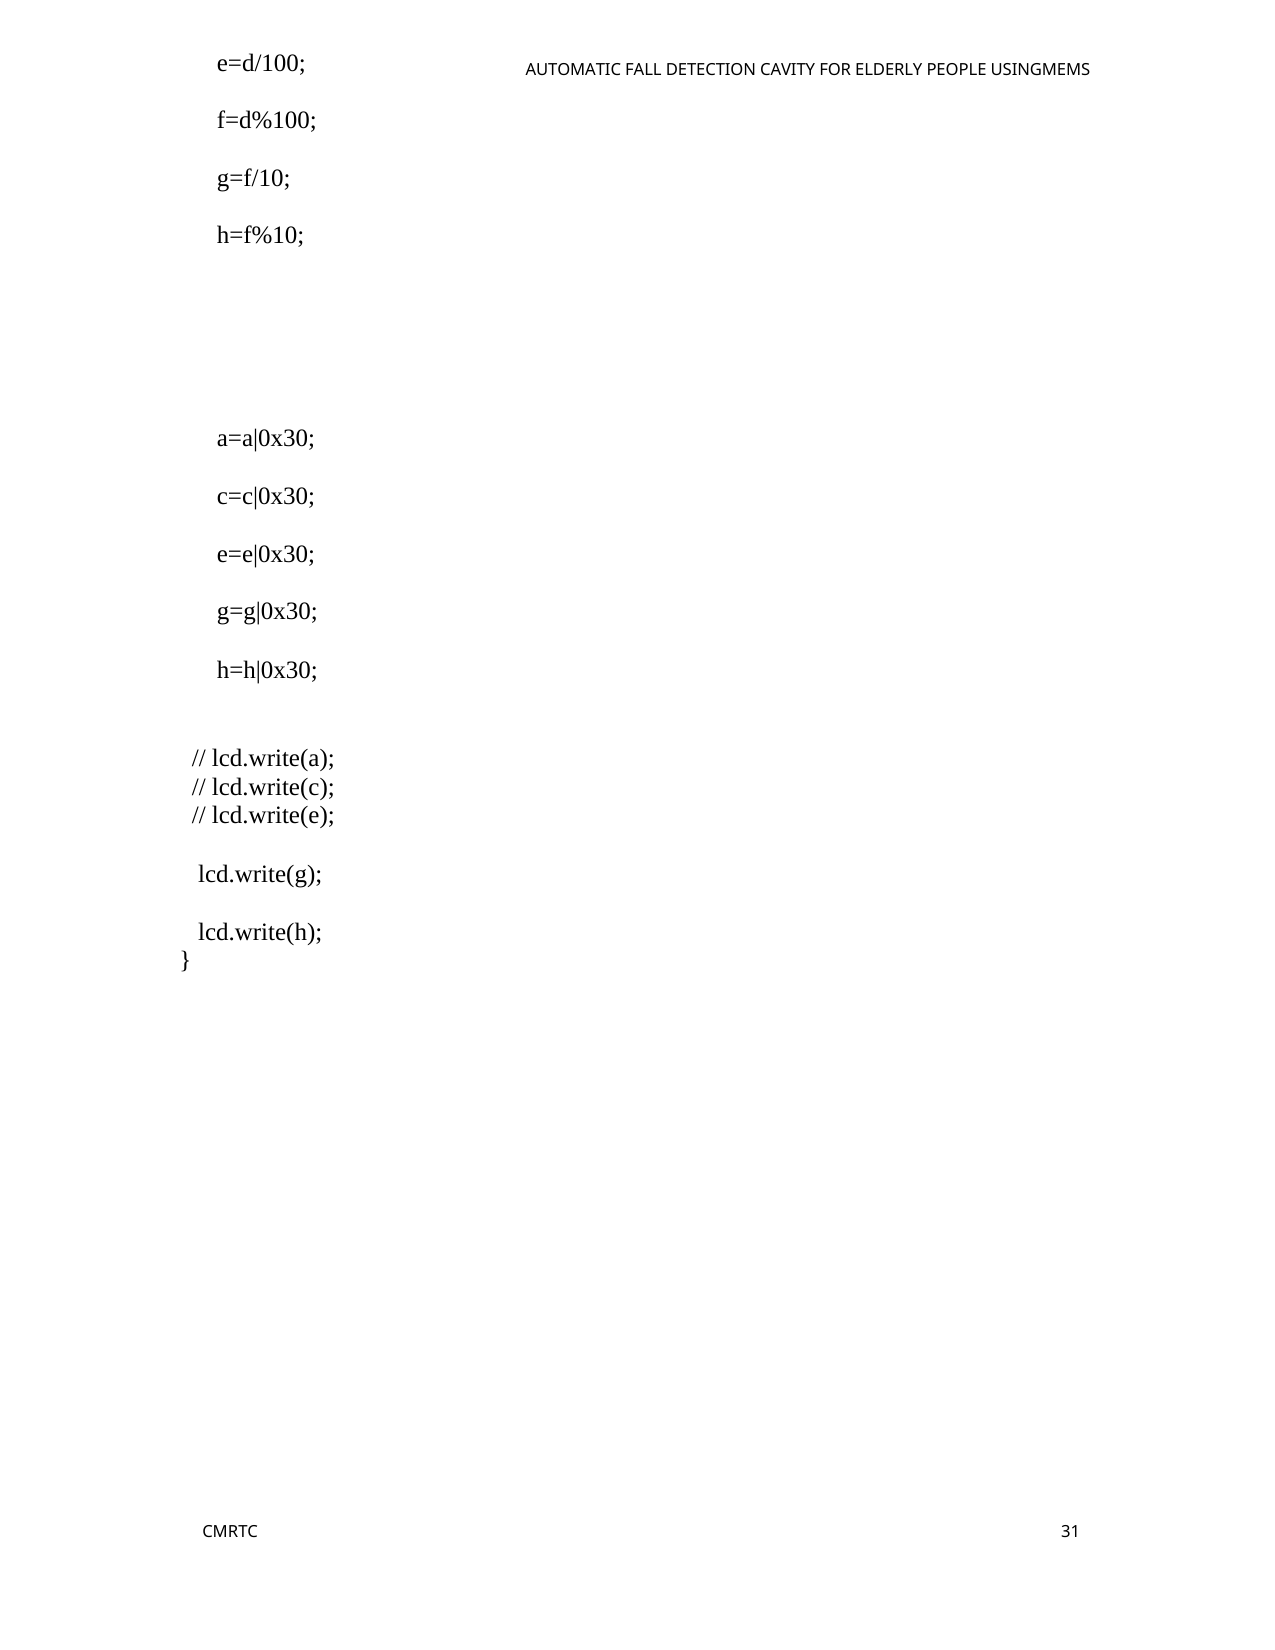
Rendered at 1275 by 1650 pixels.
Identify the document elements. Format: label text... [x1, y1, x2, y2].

text lcd.write(g); [179, 859, 1139, 888]
text g=f/10; [179, 163, 1139, 192]
text c=c|0x30; [179, 481, 1139, 510]
text // lcd.write(c); [179, 772, 1139, 801]
text e=d/100; [179, 48, 1139, 77]
text a=a|0x30; [179, 423, 1139, 451]
text } [179, 945, 1139, 974]
text h=f%10; [179, 220, 1139, 249]
text // lcd.write(e); [179, 801, 1139, 829]
text e=e|0x30; [179, 539, 1139, 567]
text lcd.write(h); [179, 917, 1139, 945]
text g=g|0x30; [179, 596, 1139, 625]
text // lcd.write(a); [179, 743, 1139, 772]
text h=h|0x30; [179, 655, 1139, 683]
text f=d%100; [179, 105, 1139, 134]
